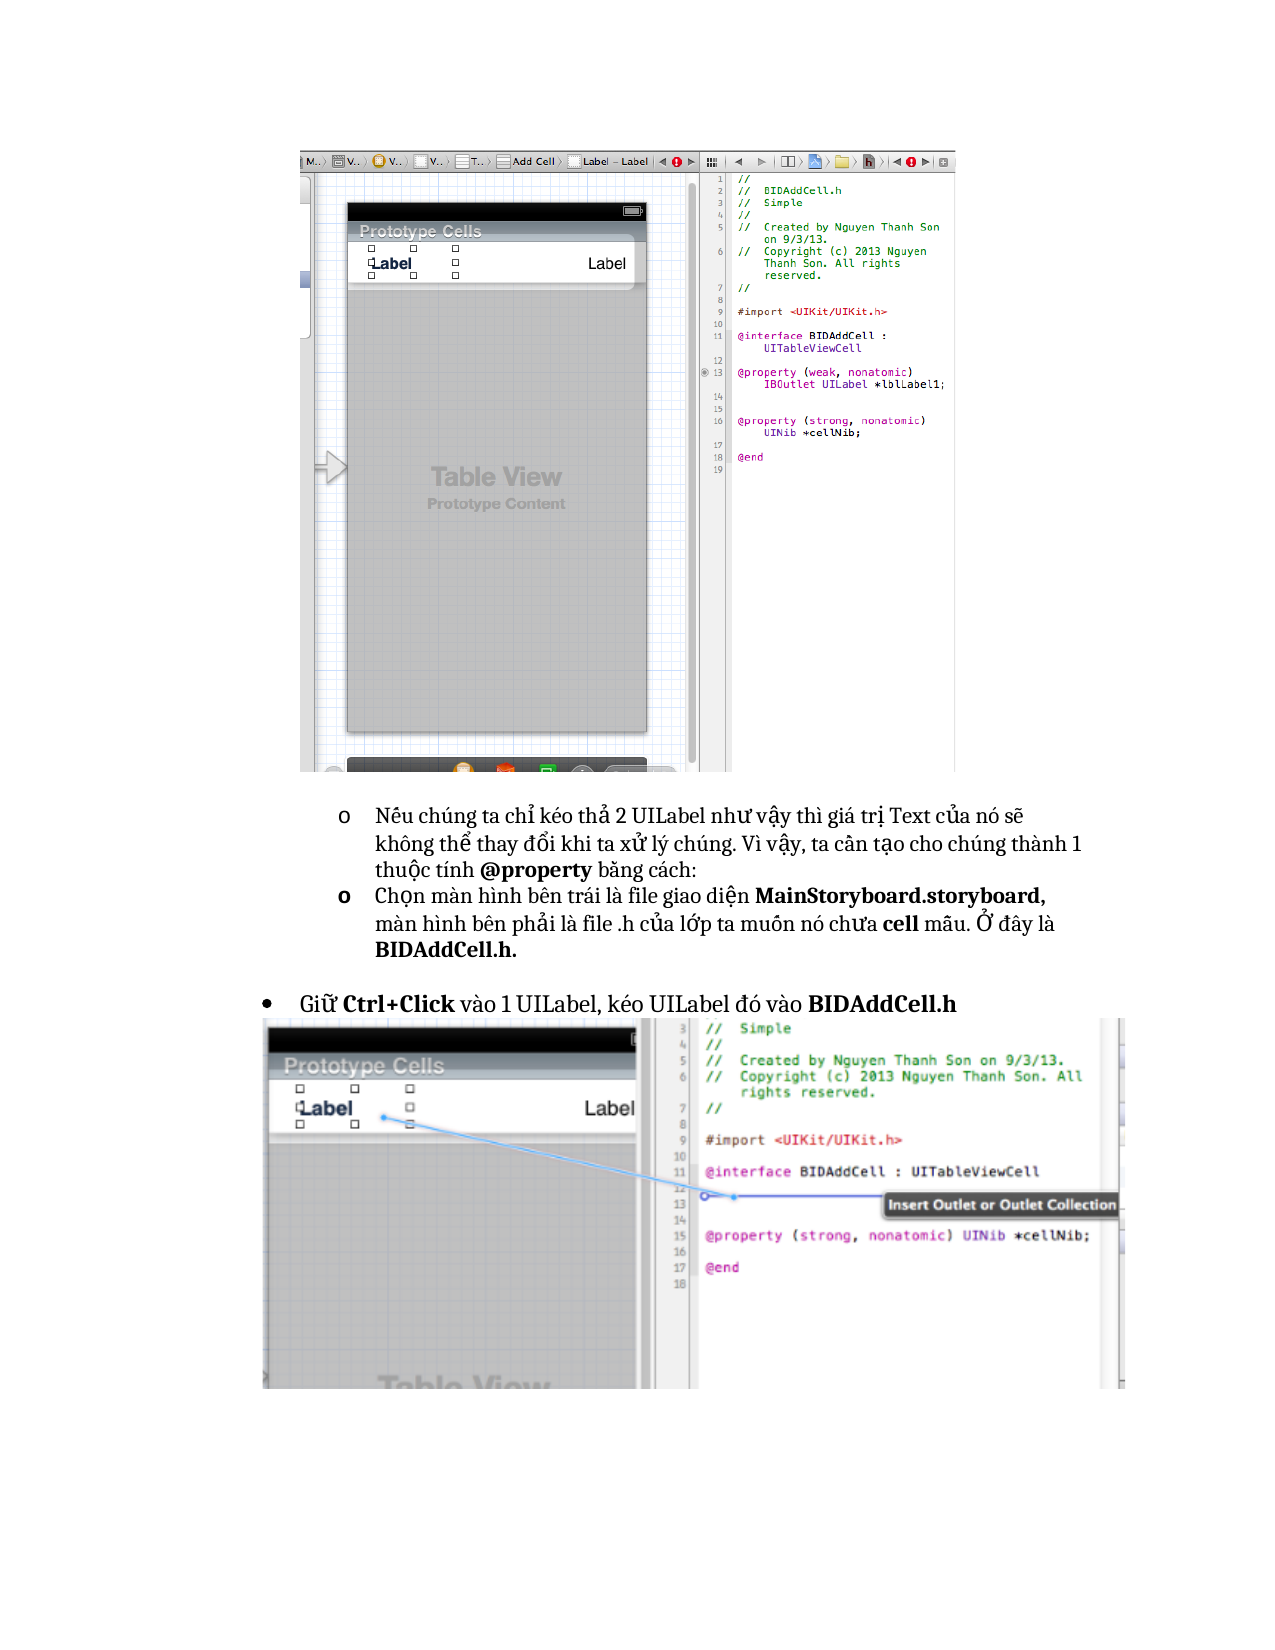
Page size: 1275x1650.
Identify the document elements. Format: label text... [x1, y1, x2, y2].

list Nếu chúng ta chỉ kéo thả 2 UILabel như vậy thì giá trị Text của nó sẽ không thể thay đổi khi ta xử lý chúng. Vì vậy, ta cần tạo cho chúng thành 1 thuộc tính @property bằng cách: [337, 803, 1087, 883]
picture [262, 1018, 1125, 1389]
picture [300, 150, 956, 772]
list Giữ Ctrl+Click vào 1 UILabel, kéo UILabel đó vào BIDAddCell.h [262, 990, 1087, 1018]
list Chọn màn hình bên trái là file giao diện MainStoryboard.storyboard, màn hình bên phải là file .h của lớp ta muốn nó chưa cell mẫu. Ở đây là BIDAddCell.h. [337, 883, 1087, 963]
